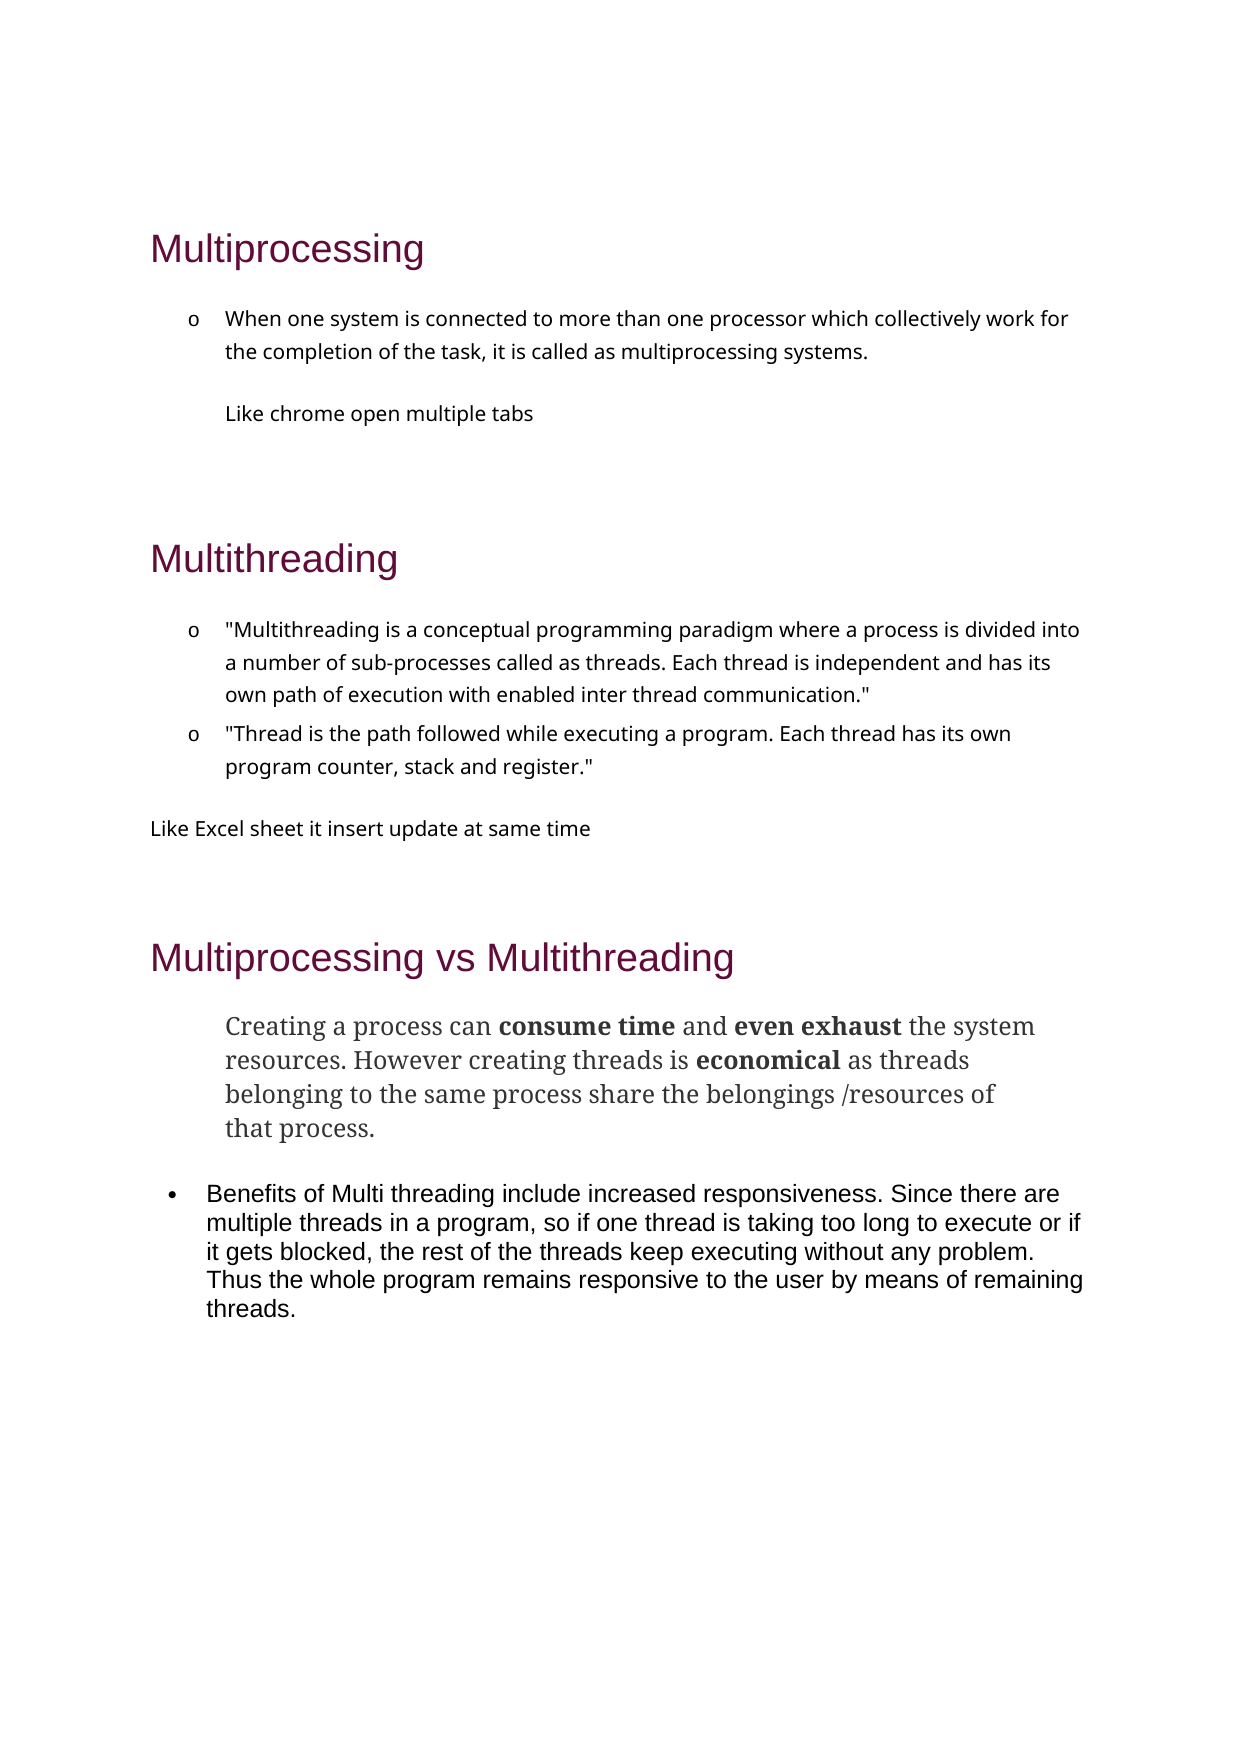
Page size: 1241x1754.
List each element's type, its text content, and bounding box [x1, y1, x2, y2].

text Creating a process can consume time and even exhaust the system resources. However creating threads is economical as threads belonging to the same process share the belongings /resources of that process. [225, 1009, 1040, 1145]
text Multiprocessing [150, 225, 1090, 270]
list When one system is connected to more than one processor which collectively work for the completion of the task, it is called as multiprocessing systems. [187, 299, 1090, 365]
list "Thread is the path followed while executing a program. Each thread has its own program counter, stack and register." [187, 715, 1090, 781]
text Multithreading [150, 536, 1090, 581]
list "Multithreading is a conceptual programming paradigm where a process is divided into a number of sub-processes called as threads. Each thread is independent and has its own path of execution with enabled inter thread communication." [187, 610, 1090, 709]
text Multiprocessing vs Multithreading [150, 934, 1090, 979]
list Benefits of Multi threading include increased responsiveness. Since there are multiple threads in a program, so if one thread is taking too long to execute or if it gets blocked, the rest of the threads keep executing without any problem. Thus the whole program remains responsive to the user by means of remaining threads. [169, 1179, 1090, 1323]
text Like chrome open multiple tabs [225, 394, 1090, 427]
text Like Excel sheet it insert update at same time [150, 810, 1090, 843]
